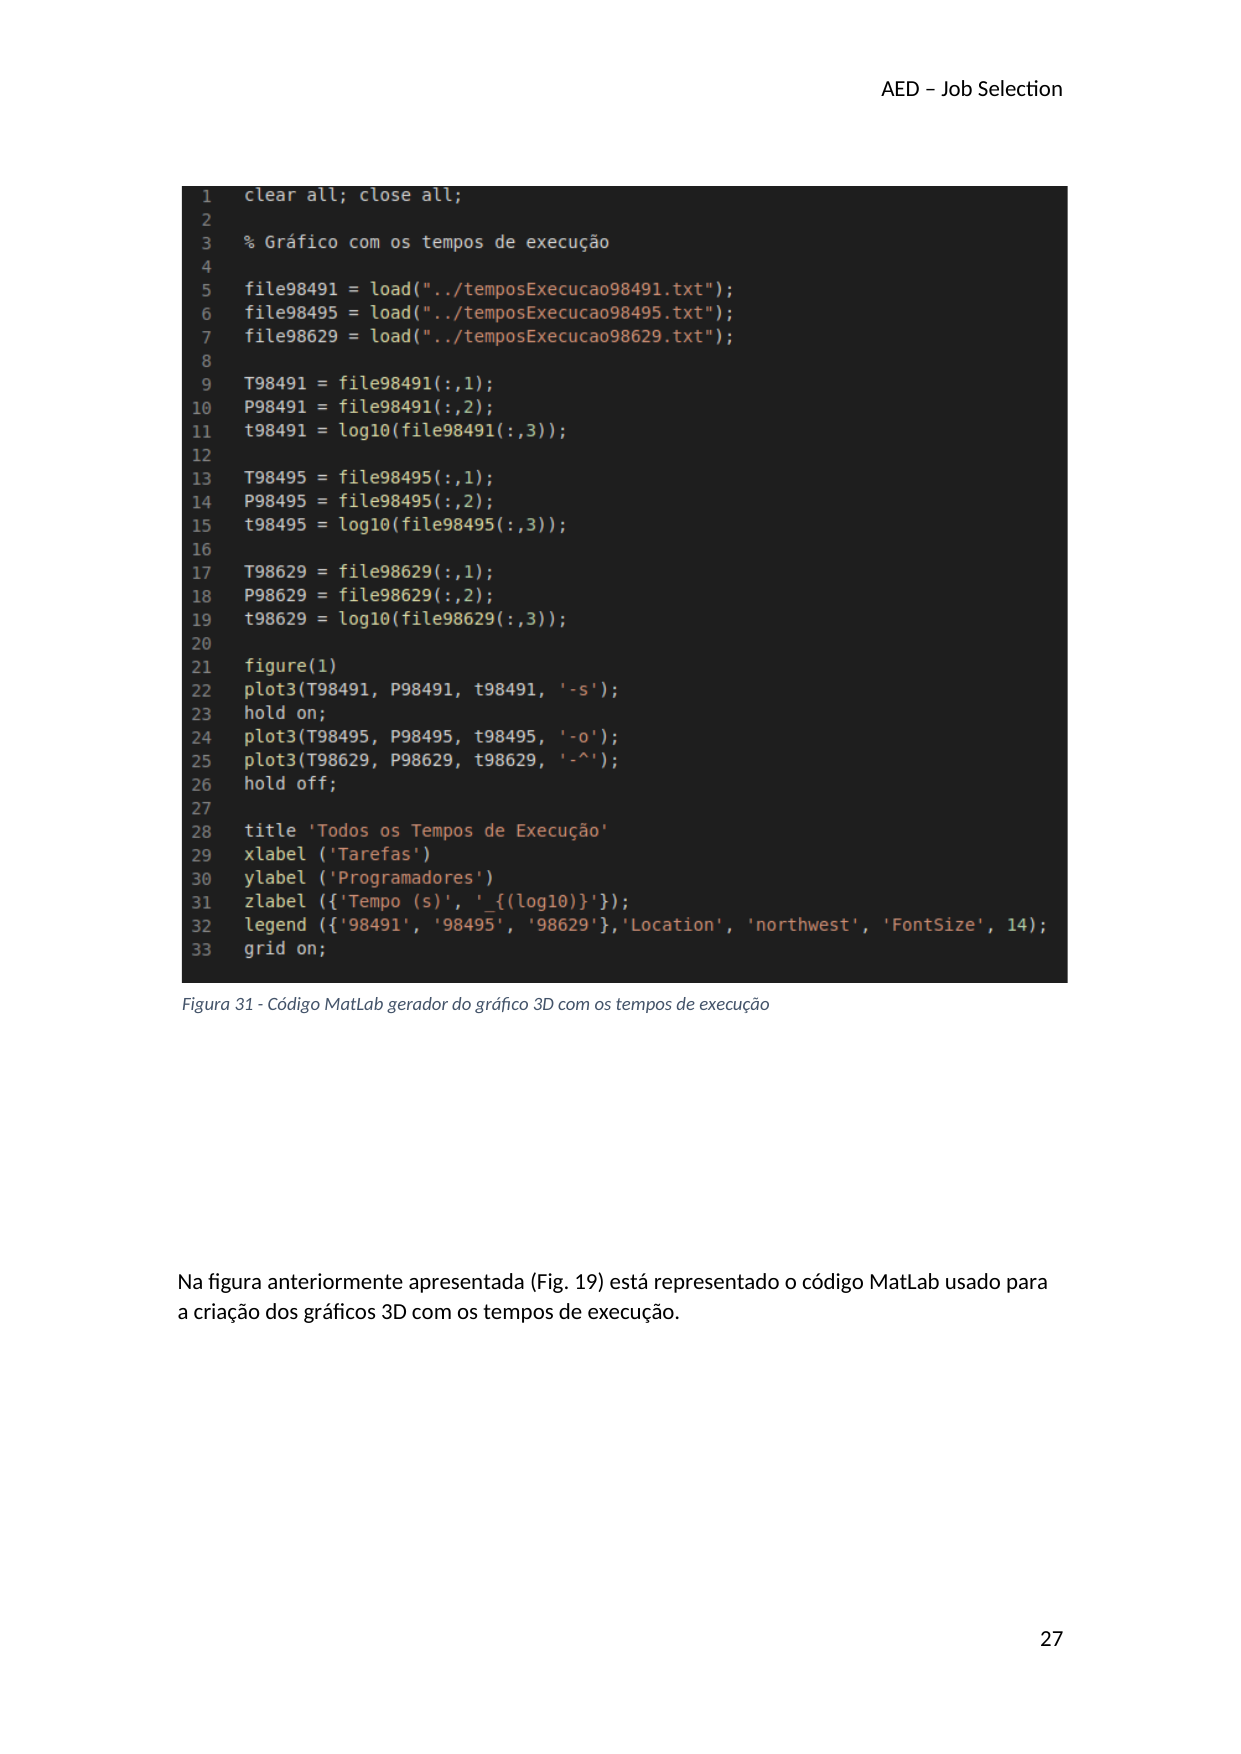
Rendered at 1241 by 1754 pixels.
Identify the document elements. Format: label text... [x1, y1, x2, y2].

subtitle Na figura anteriormente apresentada (Fig. 19) está representado o código MatLab usado para a criação dos gráficos 3D com os tempos de execução. [177, 1267, 1063, 1325]
picture [181, 186, 1068, 983]
